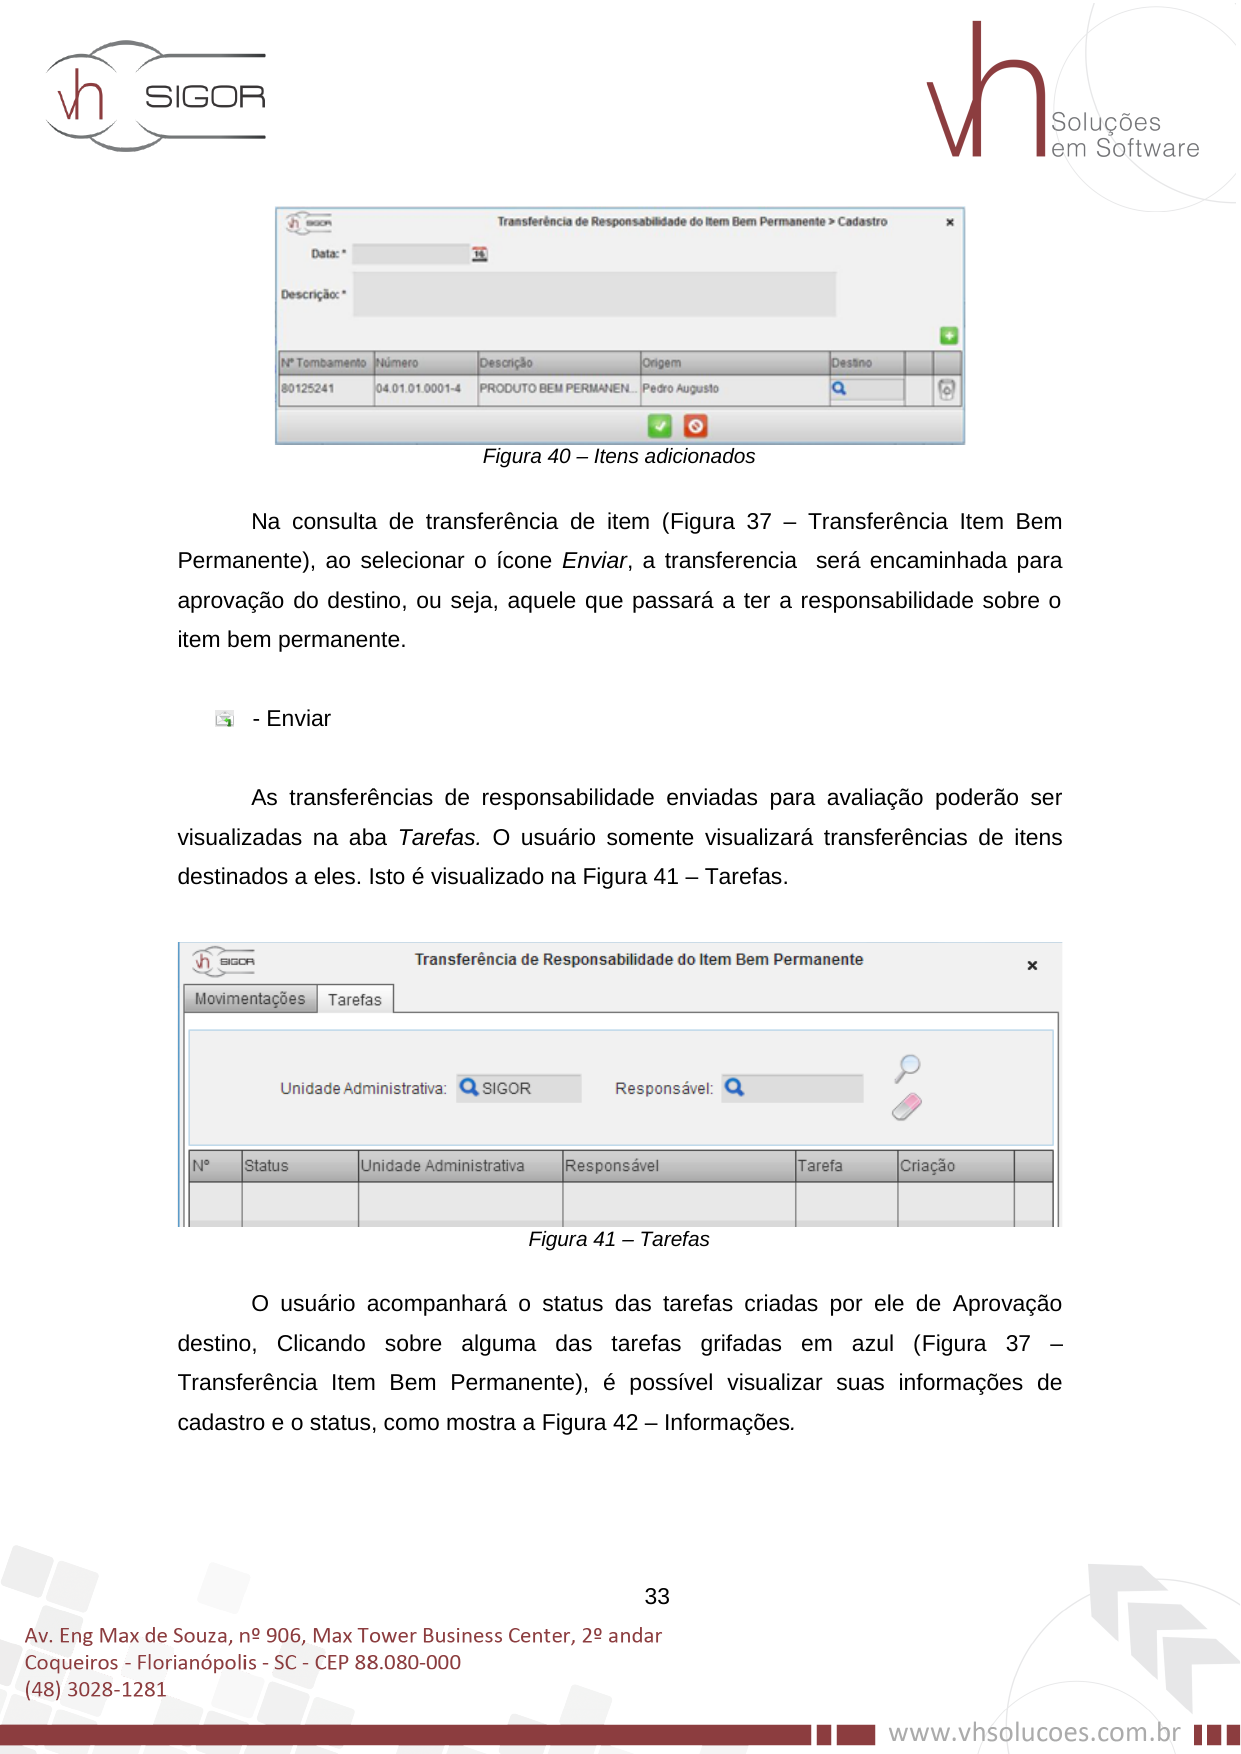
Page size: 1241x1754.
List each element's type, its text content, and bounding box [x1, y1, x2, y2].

text Figura – Itens adicionados [177, 444, 1063, 468]
text O usuário acompanhará o status das tarefas criadas por ele de Aprovação destino, Clicando sobre alguma das tarefas grifadas em azul (Figura 37 – Transferência Item Bem Permanente), é possível visualizar suas informações de cadastro e o status, como mostra a Figura 42 – Informações. [177, 1290, 1063, 1435]
picture [45, 40, 266, 152]
picture [274, 3, 1236, 445]
picture [0, 1545, 1241, 1754]
text Figura – Tarefas [177, 1227, 1063, 1251]
text As transferências de responsabilidade enviadas para avaliação poderão ser visualizadas na aba Tarefas. O usuário somente visualizará transferências de itens destinados a eles. Isto é visualizado na Figura 41 – Tarefas. [177, 784, 1063, 889]
picture [215, 710, 234, 727]
list - Enviar [215, 705, 1063, 731]
picture [177, 942, 1063, 1227]
text Na consulta de transferência de item (Figura 37 – Transferência Item Bem Permanente), ao selecionar o ícone Enviar, a transferencia será encaminhada para aprovação do destino, ou seja, aquele que passará a ter a responsabilidade sobre o item bem permanente. [177, 508, 1063, 652]
